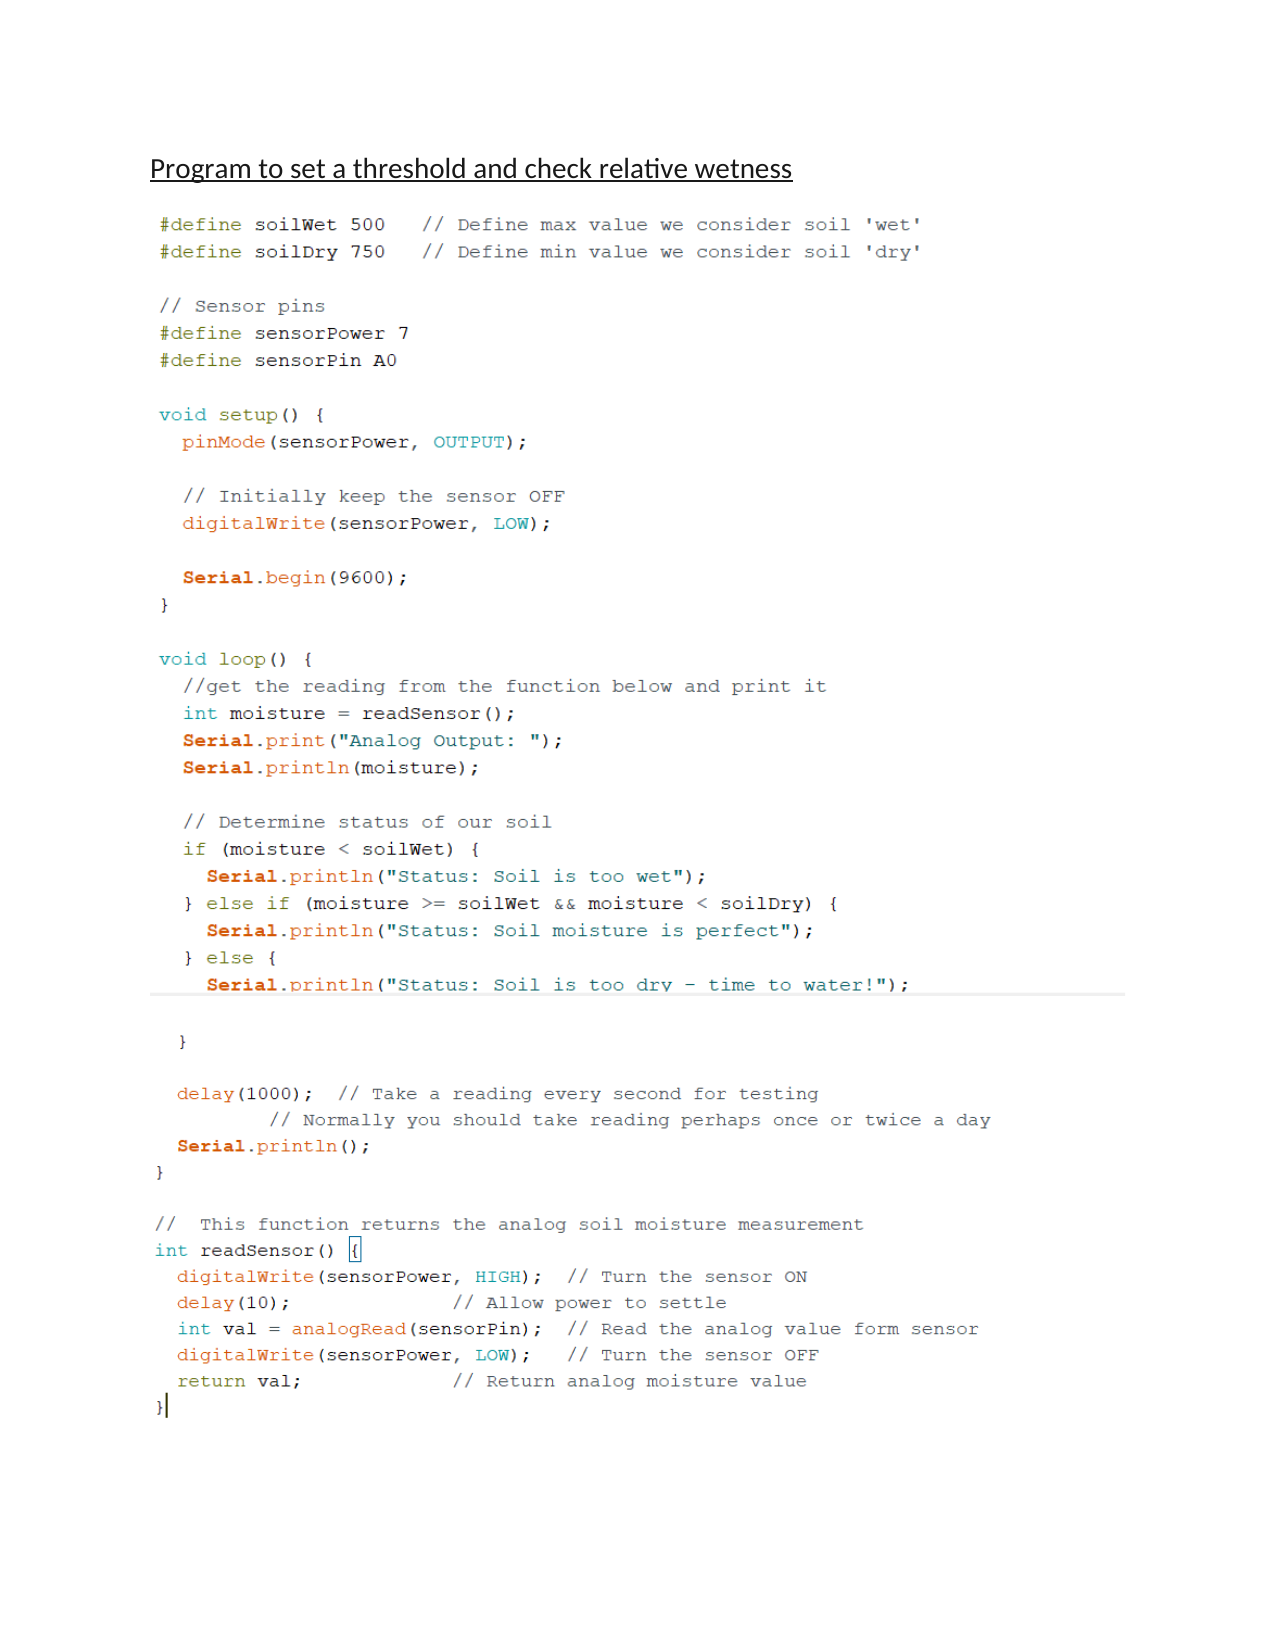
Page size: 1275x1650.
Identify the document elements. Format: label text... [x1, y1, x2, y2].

text Program to set a threshold and check relative wetness [150, 150, 1125, 186]
picture [150, 214, 1125, 996]
picture [150, 1024, 1125, 1422]
